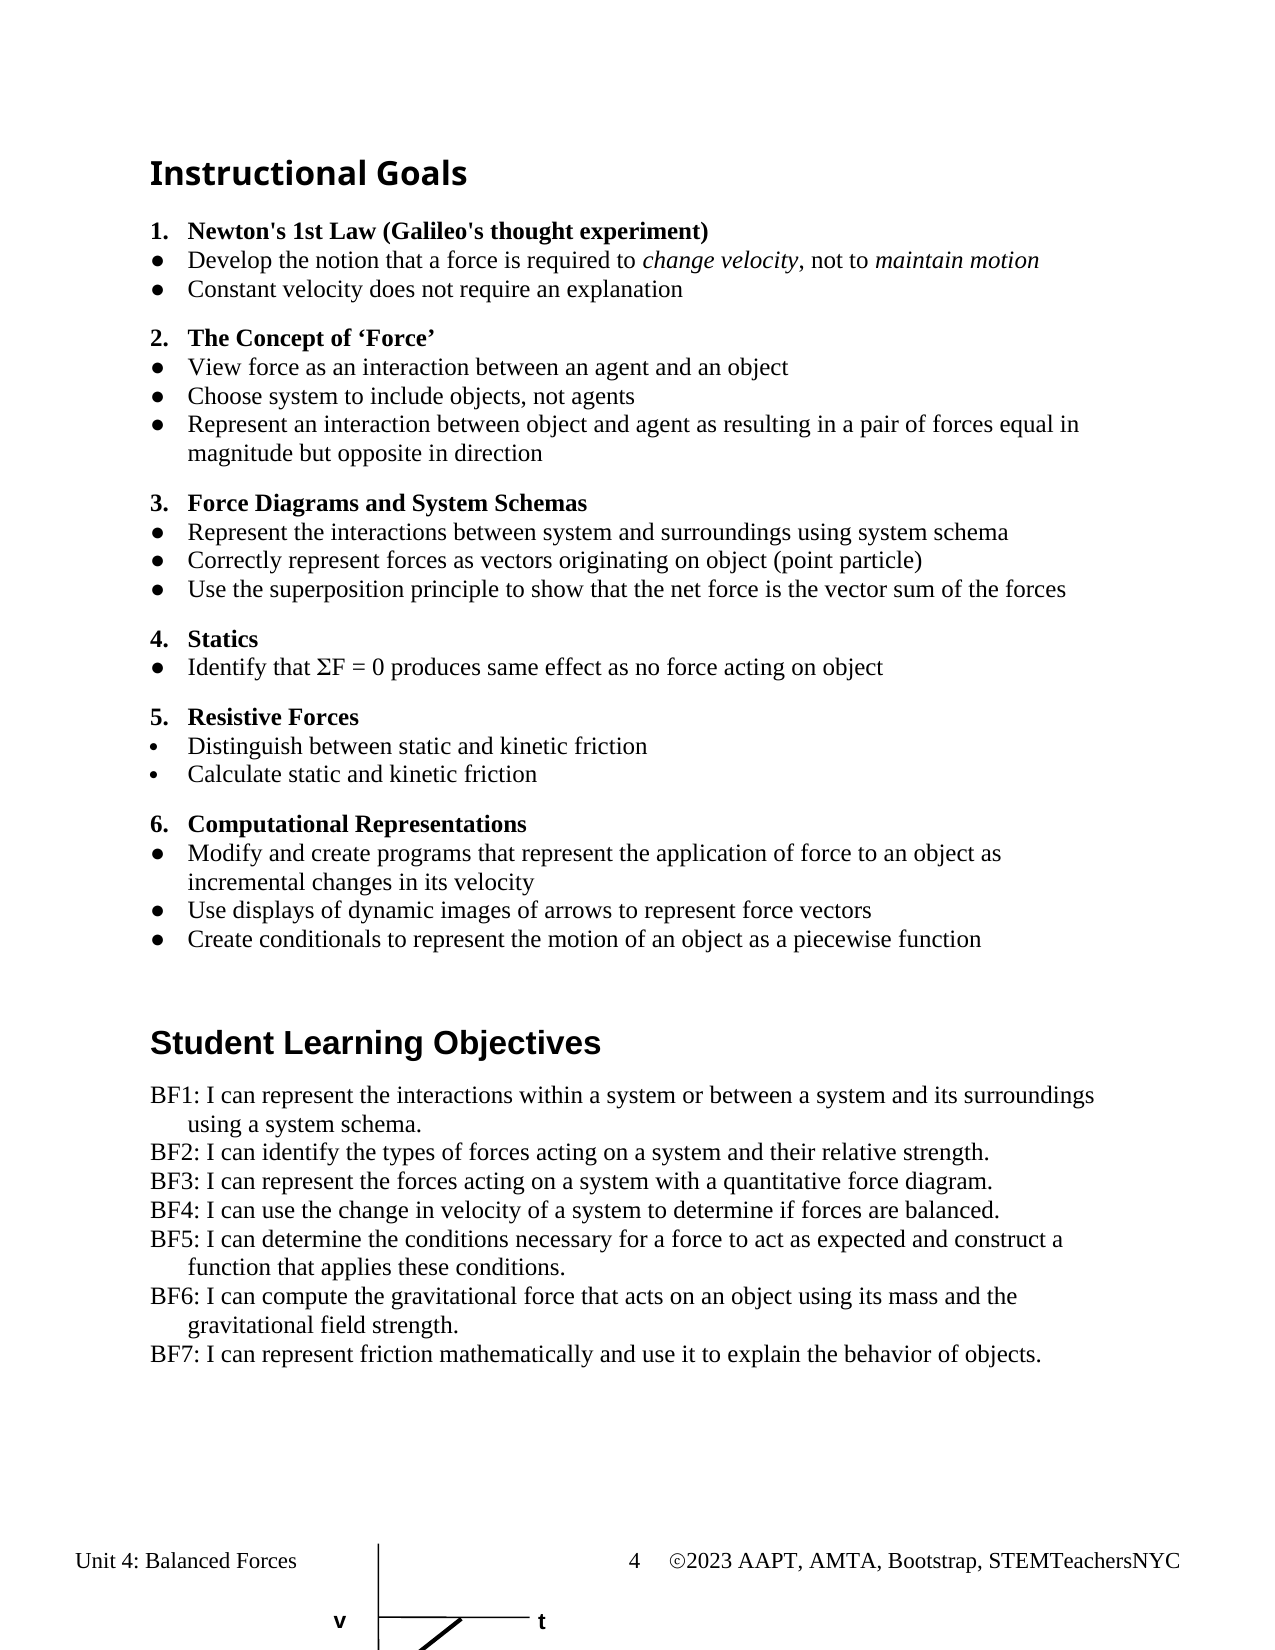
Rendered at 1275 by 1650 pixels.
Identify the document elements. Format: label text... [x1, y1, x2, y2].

list Develop the notion that a force is required to change velocity, not to maintain motion [150, 245, 1125, 274]
list Correctly represent forces as vectors originating on object (point particle) [150, 545, 1125, 574]
list View force as an interaction between an agent and an object [150, 352, 1125, 381]
list Identify that F = 0 produces same effect as no force acting on object [150, 652, 1125, 681]
list Represent an interaction between object and agent as resulting in a pair of forces equal in magnitude but opposite in direction [150, 409, 1125, 467]
list Choose system to include objects, not agents [150, 381, 1125, 409]
text BF5: I can determine the conditions necessary for a force to act as expected and construct a function that applies these conditions. [150, 1224, 1125, 1281]
text 3. Force Diagrams and System Schemas [150, 488, 1125, 517]
subtitle Student Learning Objectives [150, 1023, 1125, 1062]
text BF3: I can represent the forces acting on a system with a quantitative force diagram. [150, 1166, 1125, 1195]
list Use the superposition principle to show that the net force is the vector sum of the forces [150, 574, 1125, 603]
text 1. Newton's 1st Law (Galileo's thought experiment) [150, 216, 1125, 245]
text 6. Computational Representations [150, 809, 1125, 838]
list Modify and create programs that represent the application of force to an object as incremental changes in its velocity [150, 838, 1125, 895]
list Constant velocity does not require an explanation [150, 274, 1125, 302]
text BF4: I can use the change in velocity of a system to determine if forces are balanced. [150, 1195, 1125, 1224]
list Use displays of dynamic images of arrows to represent force vectors [150, 895, 1125, 924]
text BF7: I can represent friction mathematically and use it to explain the behavior of objects. [150, 1339, 1125, 1367]
list Create conditionals to represent the motion of an object as a piecewise function [150, 924, 1125, 953]
text BF2: I can identify the types of forces acting on a system and their relative strength. [150, 1137, 1125, 1166]
list Calculate static and kinetic friction [150, 759, 1125, 788]
text 4. Statics [150, 624, 1125, 652]
text BF6: I can compute the gravitational force that acts on an object using its mass and the gravitational field strength. [150, 1281, 1125, 1339]
text BF1: I can represent the interactions within a system or between a system and its surroundings using a system schema. [150, 1080, 1125, 1137]
text 2. The Concept of ‘Force’ [150, 323, 1125, 352]
list Represent the interactions between system and surroundings using system schema [150, 517, 1125, 545]
text 5. Resistive Forces [150, 702, 1125, 731]
list Distinguish between static and kinetic friction [150, 731, 1125, 759]
subtitle Instructional Goals [150, 150, 1125, 195]
